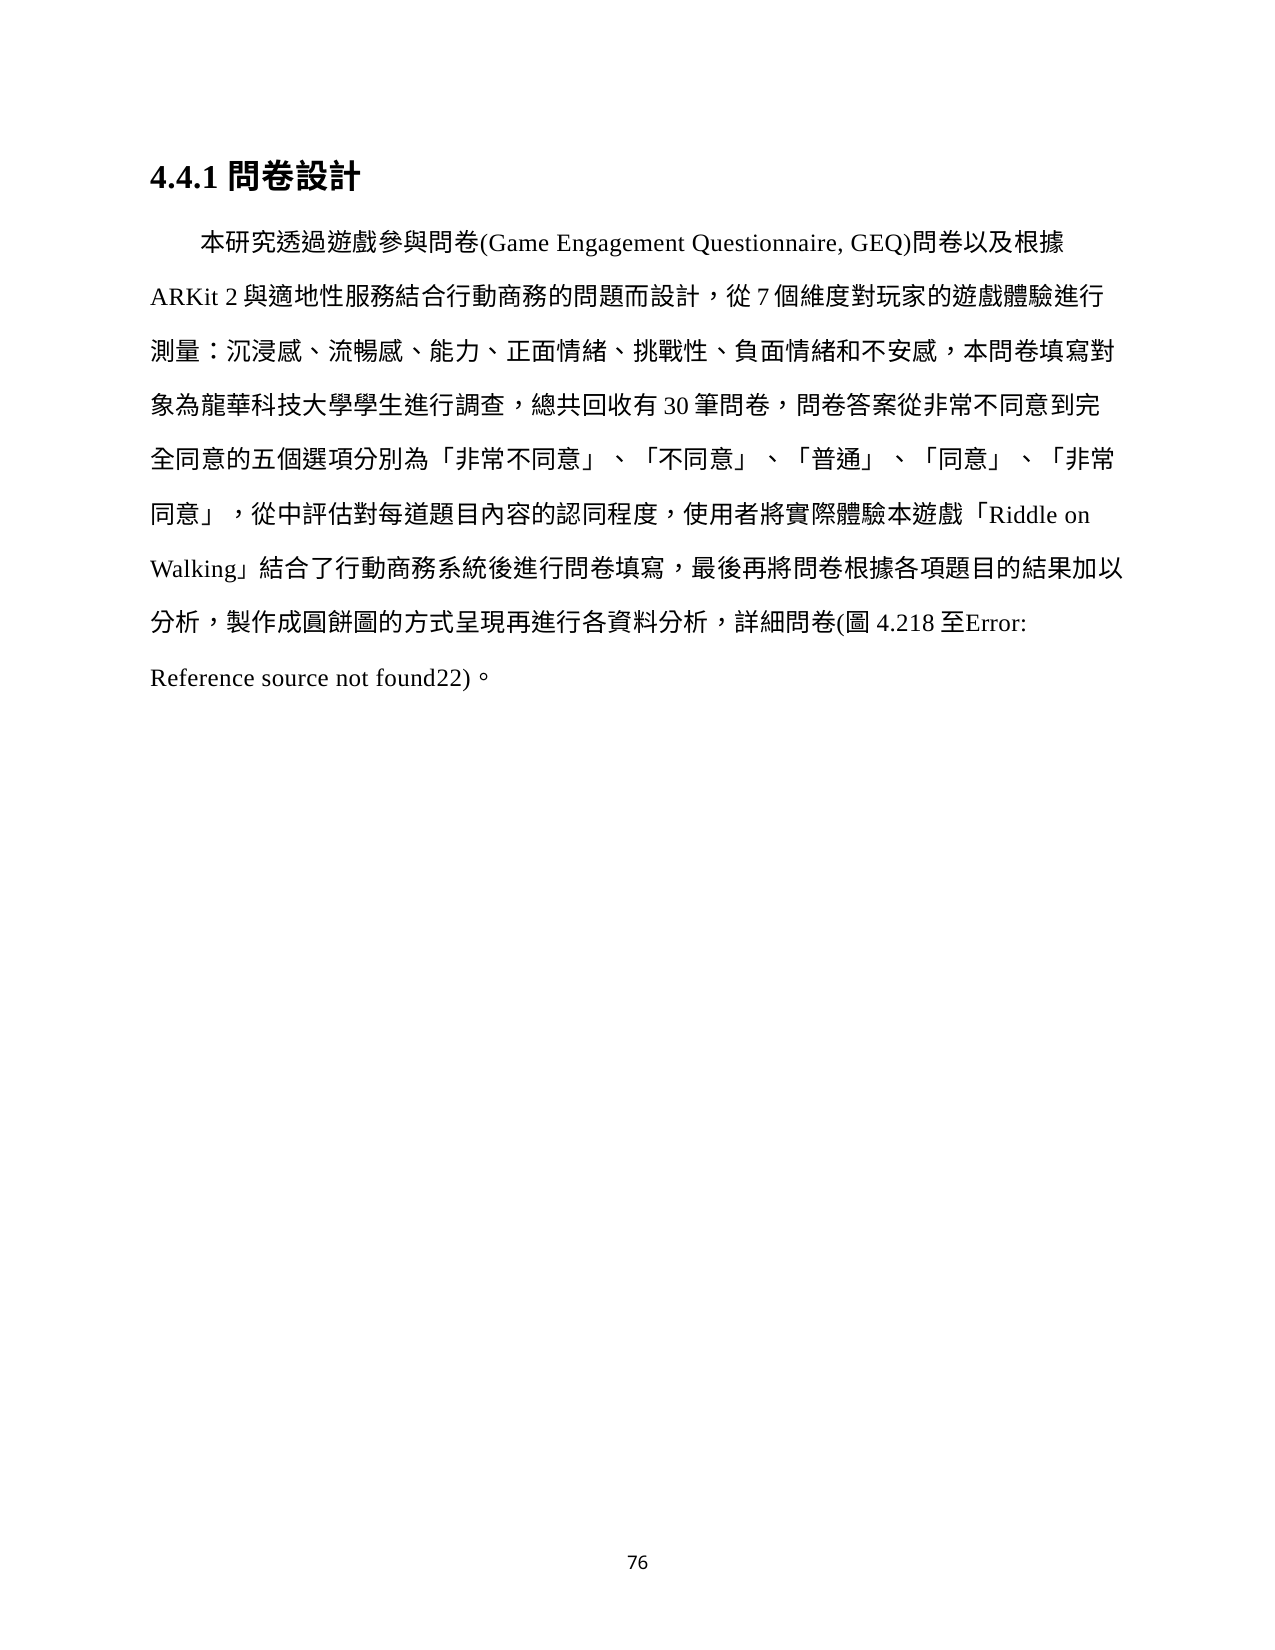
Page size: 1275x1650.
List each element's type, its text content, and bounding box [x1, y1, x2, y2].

text 4.4.1 問卷設計 [150, 150, 1125, 198]
